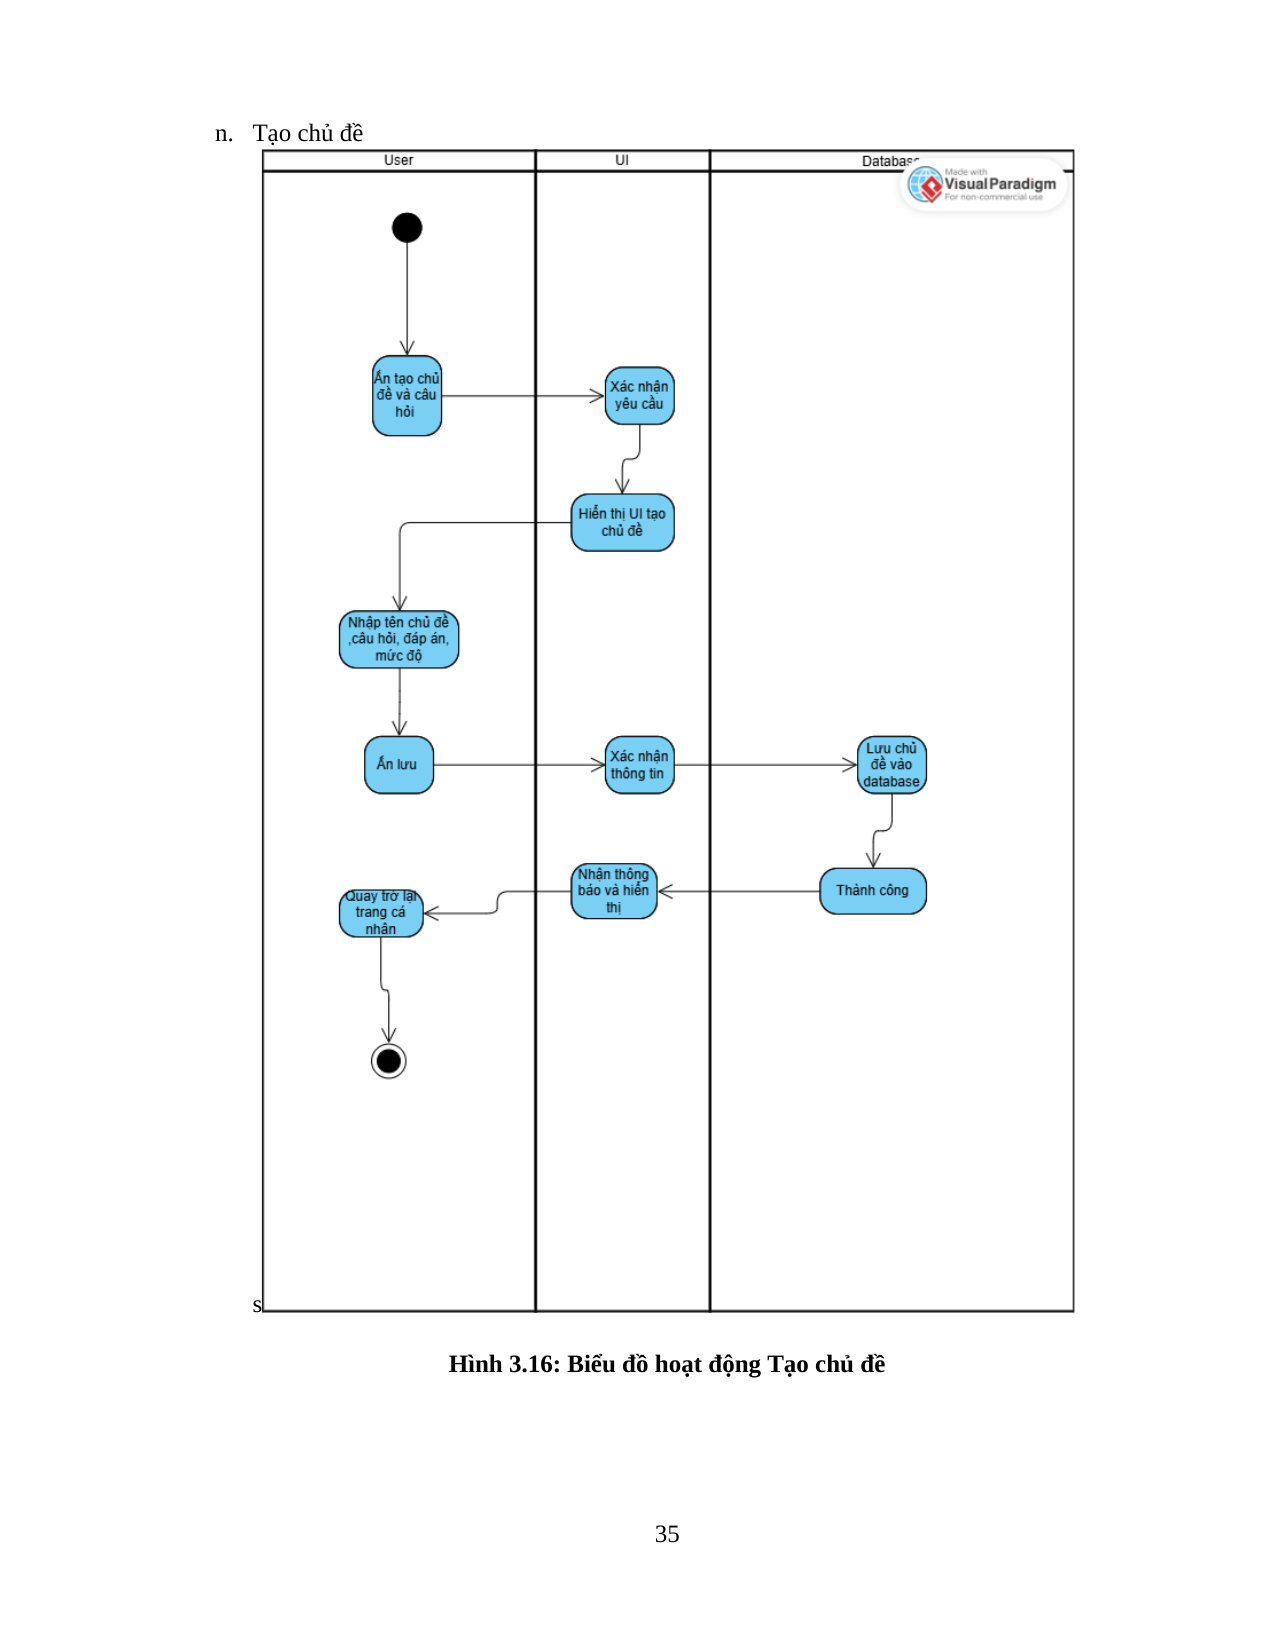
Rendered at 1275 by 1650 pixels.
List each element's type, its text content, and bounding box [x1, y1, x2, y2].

picture [261, 149, 1075, 1313]
text Hình 3.16: Biểu đồ hoạt động Tạo chủ đề [177, 1349, 1157, 1409]
